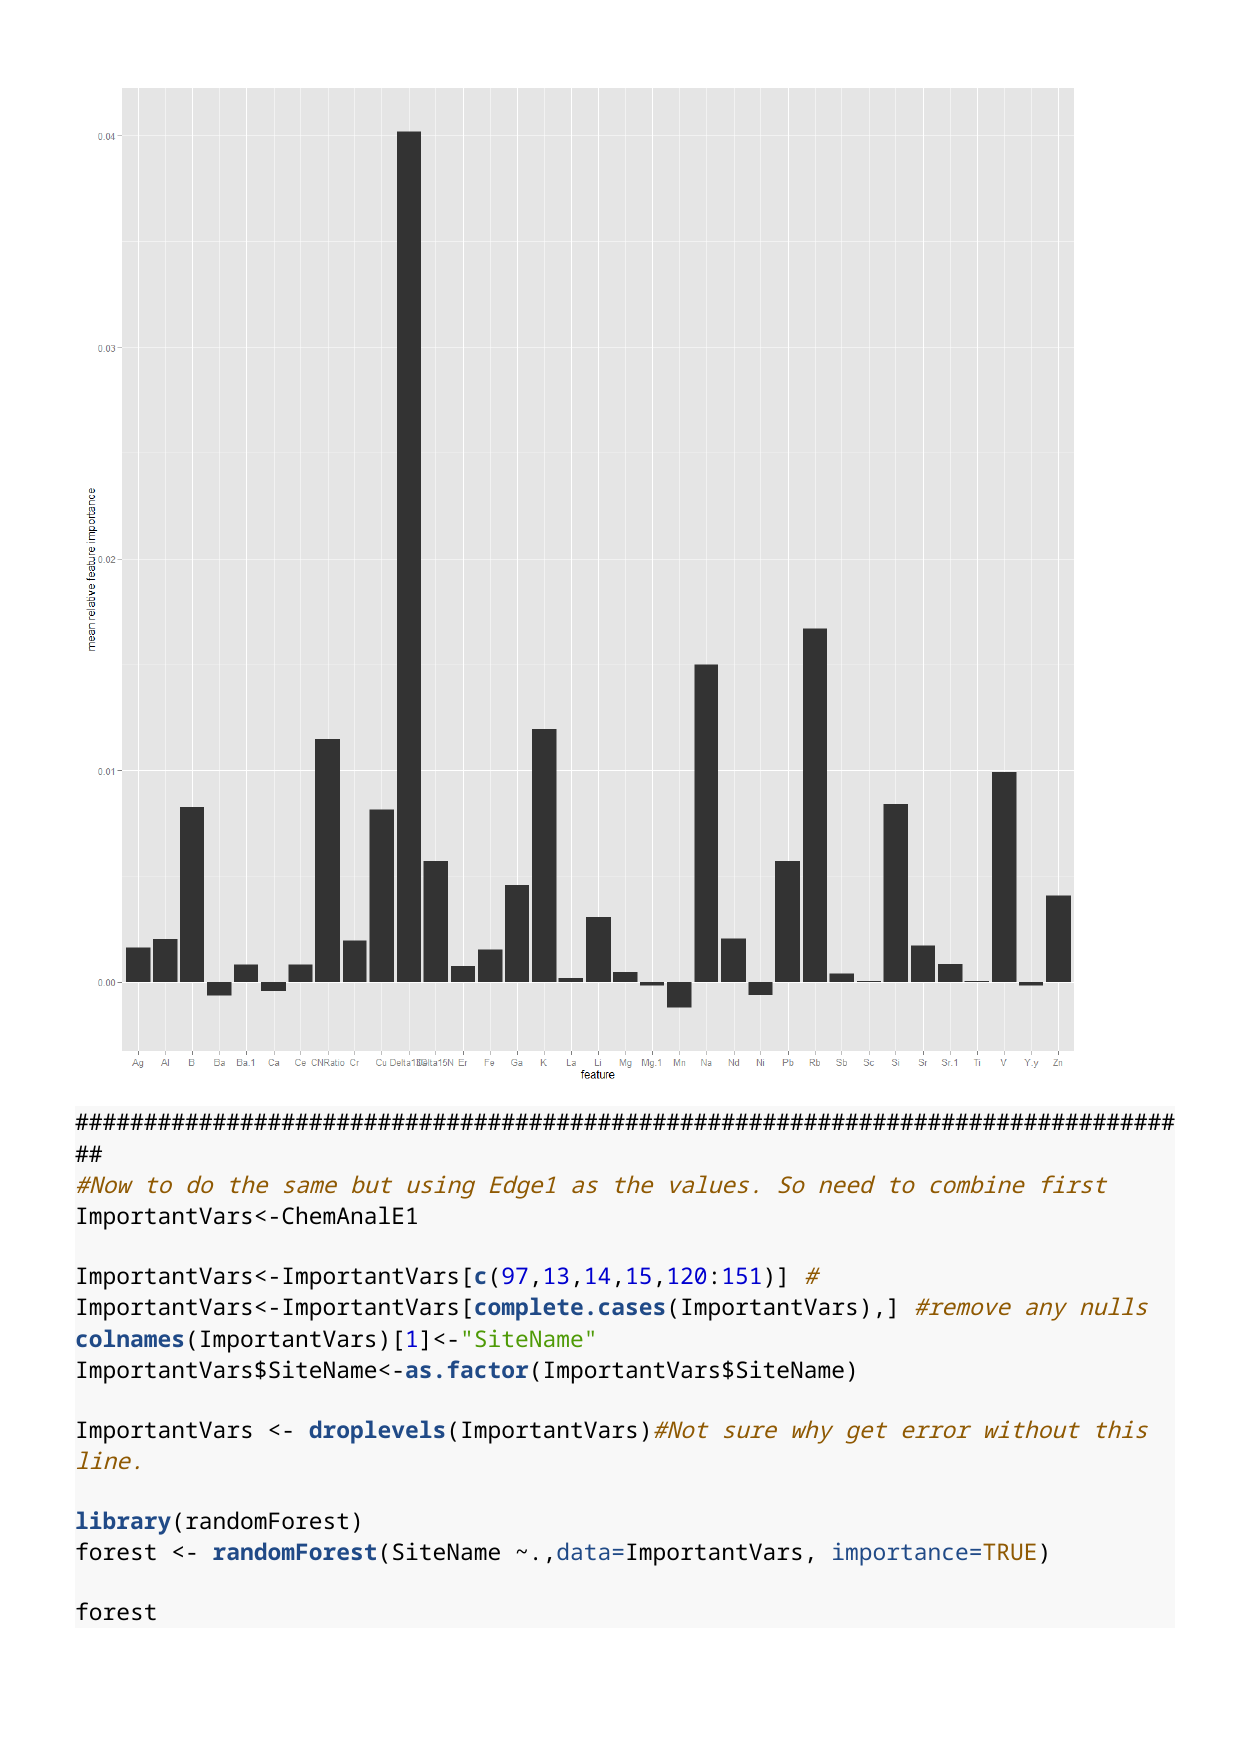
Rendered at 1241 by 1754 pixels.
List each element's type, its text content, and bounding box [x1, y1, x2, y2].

picture [75, 75, 1088, 1088]
text ################################################################################## #Now to do the same but using Edge1 as the values. So need to combine first ImportantVars<-ChemAnalE1 ImportantVars<-ImportantVars[c(97,13,14,15,120:151)] # ImportantVars<-ImportantVars[complete.cases(ImportantVars),] #remove any nulls colnames(ImportantVars)[1]<-"SiteName" ImportantVars$SiteName<-as.factor(ImportantVars$SiteName) ImportantVars <- droplevels(ImportantVars)#Not sure why get error without this line. library(randomForest) forest <- randomForest(SiteName ~.,data=ImportantVars, importance=TRUE) forest [75, 1138, 1175, 1628]
